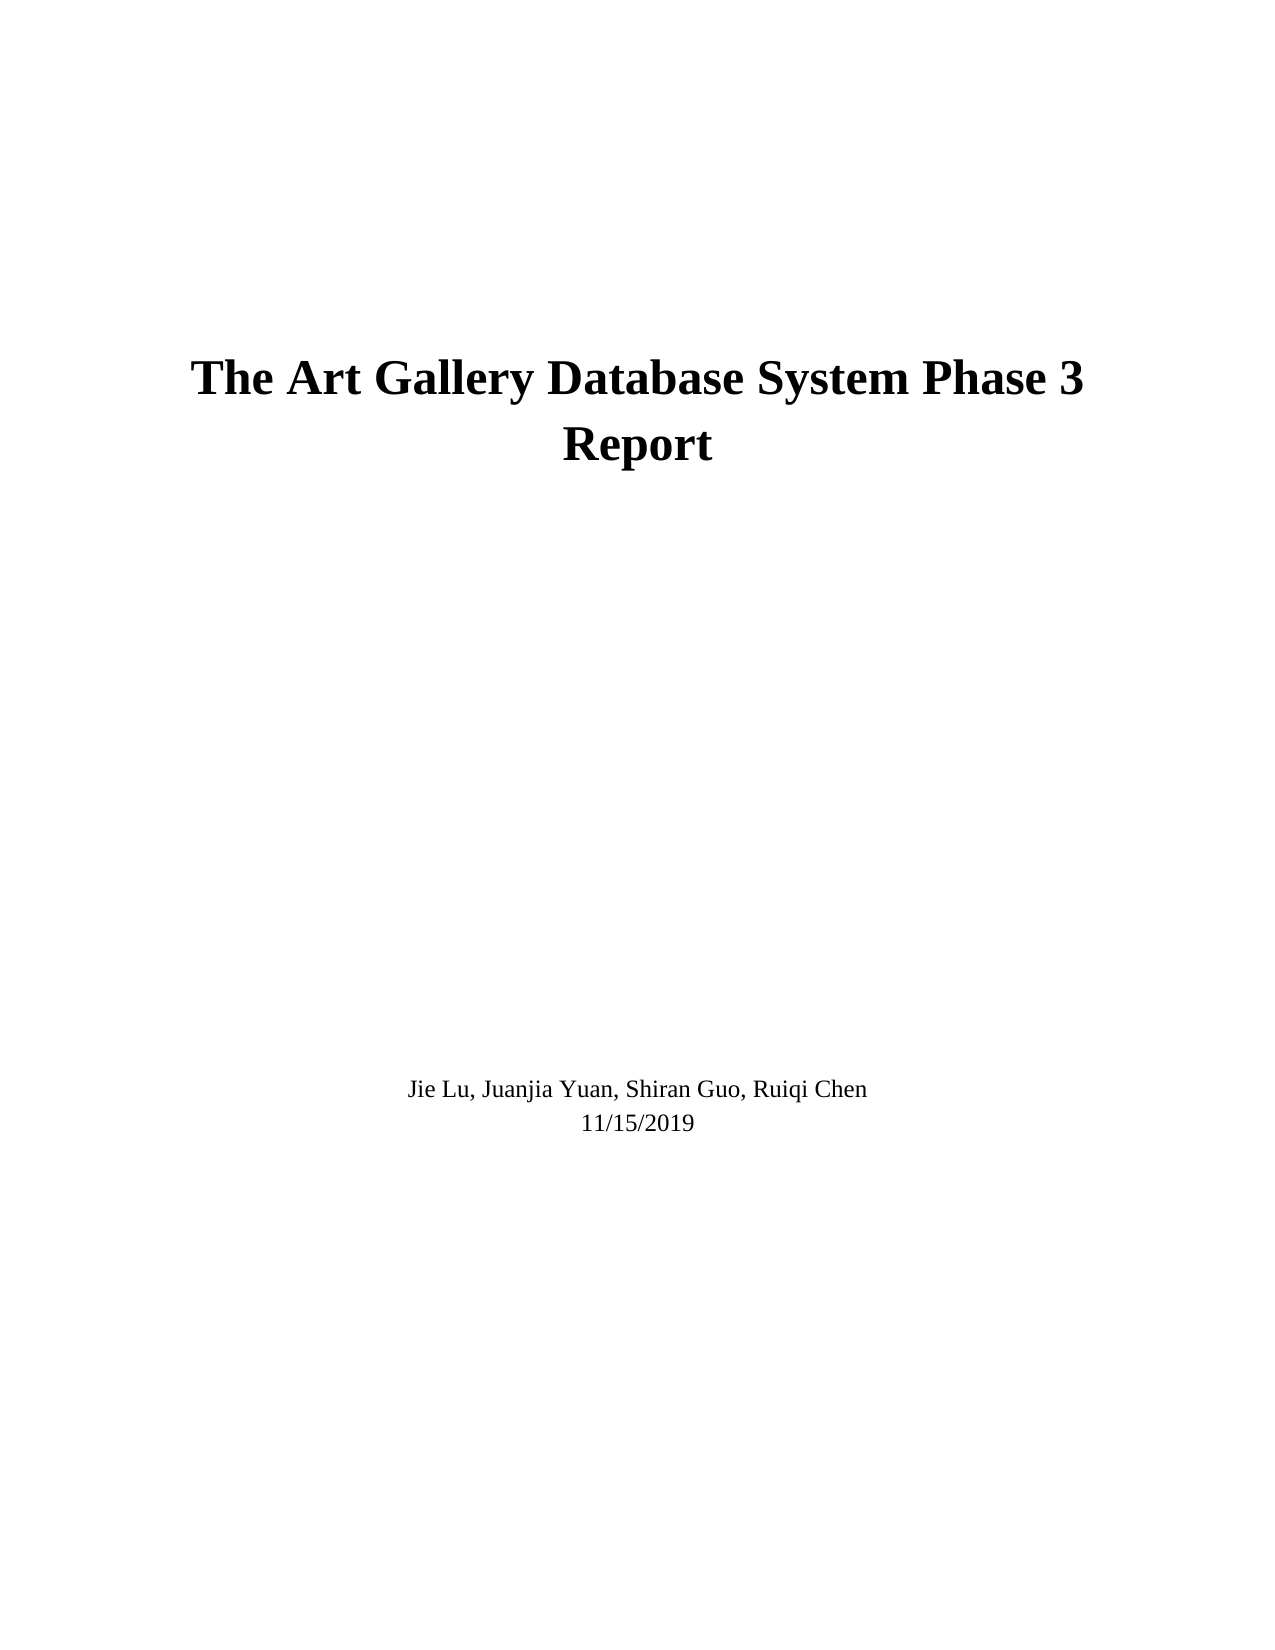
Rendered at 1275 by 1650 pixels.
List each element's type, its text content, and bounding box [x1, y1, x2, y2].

text The Art Gallery Database System Phase 3 Report [150, 348, 1125, 472]
text 11/15/2019 [150, 1108, 1125, 1136]
text Jie Lu, Juanjia Yuan, Shiran Guo, Ruiqi Chen [150, 1074, 1125, 1103]
